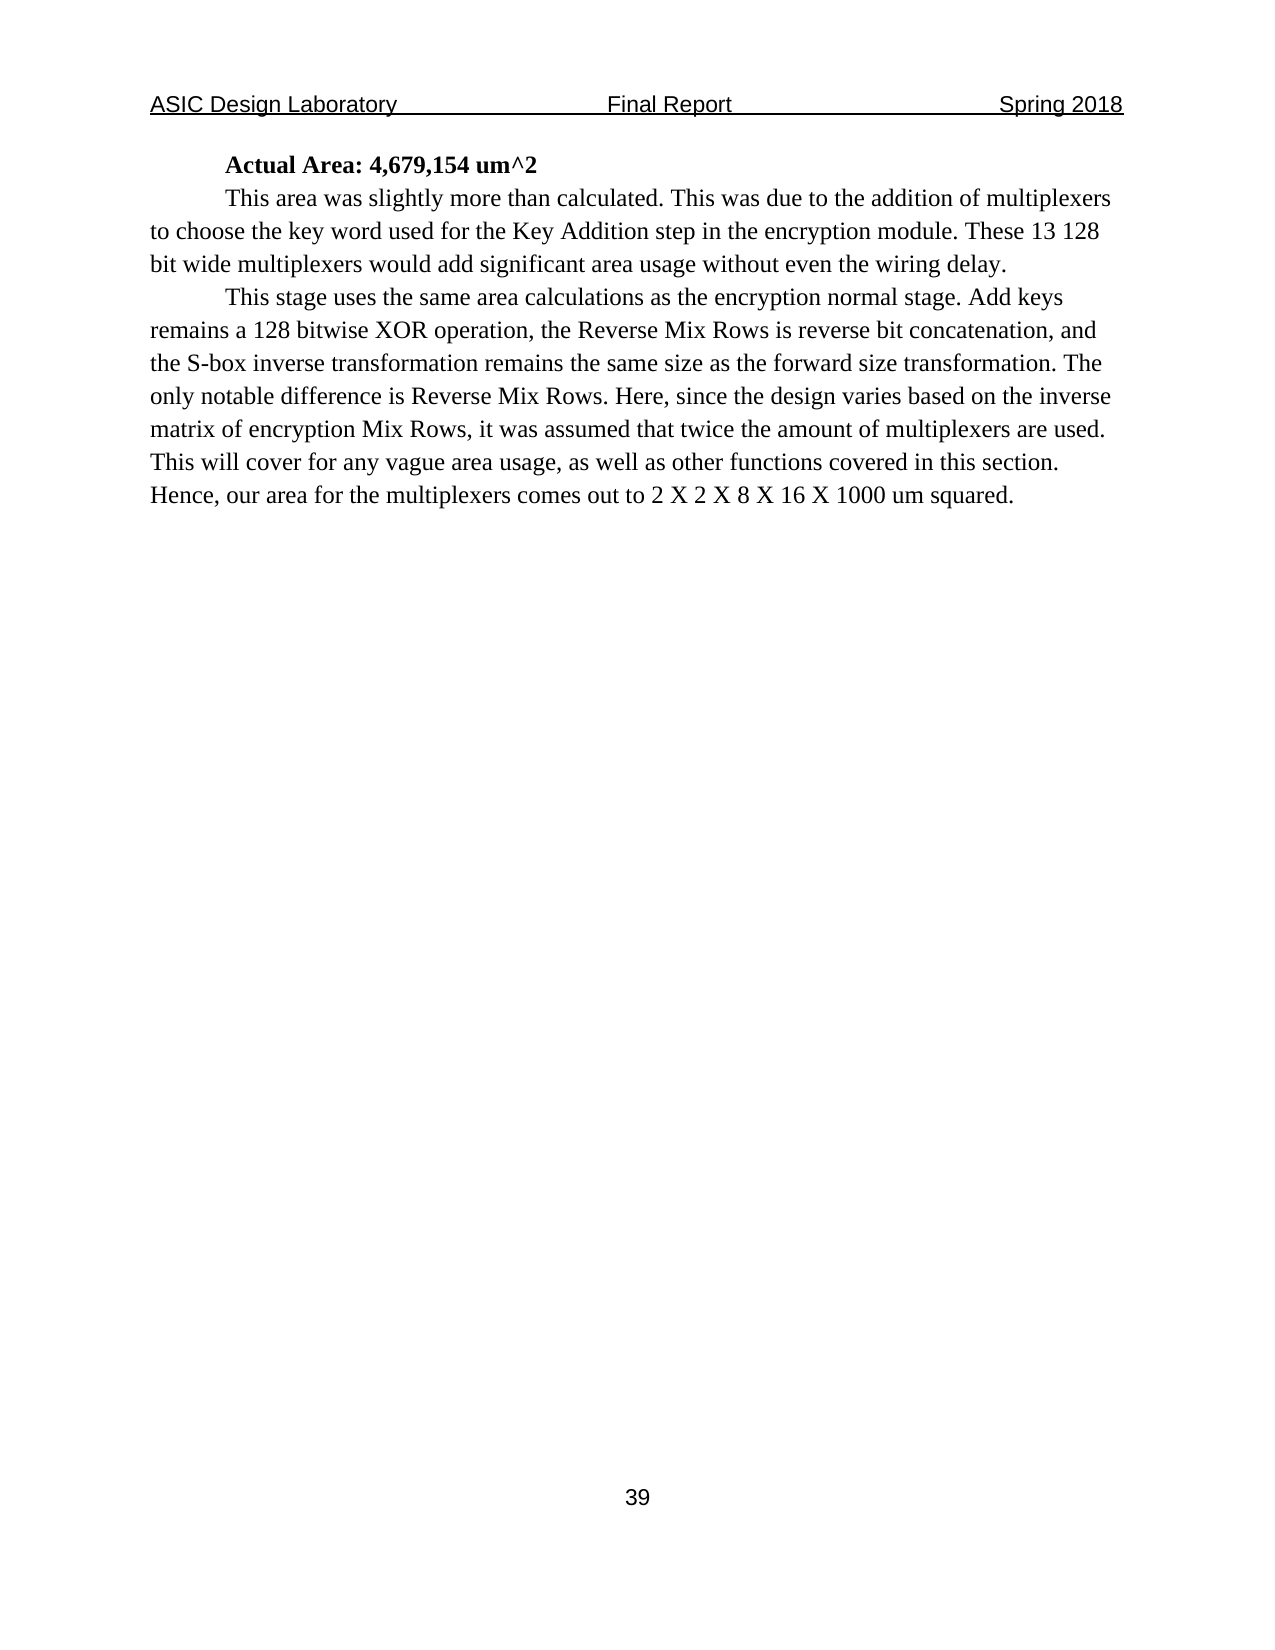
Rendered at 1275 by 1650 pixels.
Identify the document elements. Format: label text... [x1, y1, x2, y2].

text Actual Area: 4,679,154 um^2 [150, 150, 1125, 179]
text This area was slightly more than calculated. This was due to the addition of multiplexers to choose the key word used for the Key Addition step in the encryption module. These 13 128 bit wide multiplexers would add significant area usage without even the wiring delay. This stage uses the same area calculations as the encryption normal stage. Add keys remains a 128 bitwise XOR operation, the Reverse Mix Rows is reverse bit concatenation, and the S-box inverse transformation remains the same size as the forward size transformation. The only notable difference is Reverse Mix Rows. Here, since the design varies based on the inverse matrix of encryption Mix Rows, it was assumed that twice the amount of multiplexers are used. This will cover for any vague area usage, as well as other functions covered in this section. Hence, our area for the multiplexers comes out to 2 X 2 X 8 X 16 X 1000 um squared. [150, 183, 1125, 509]
